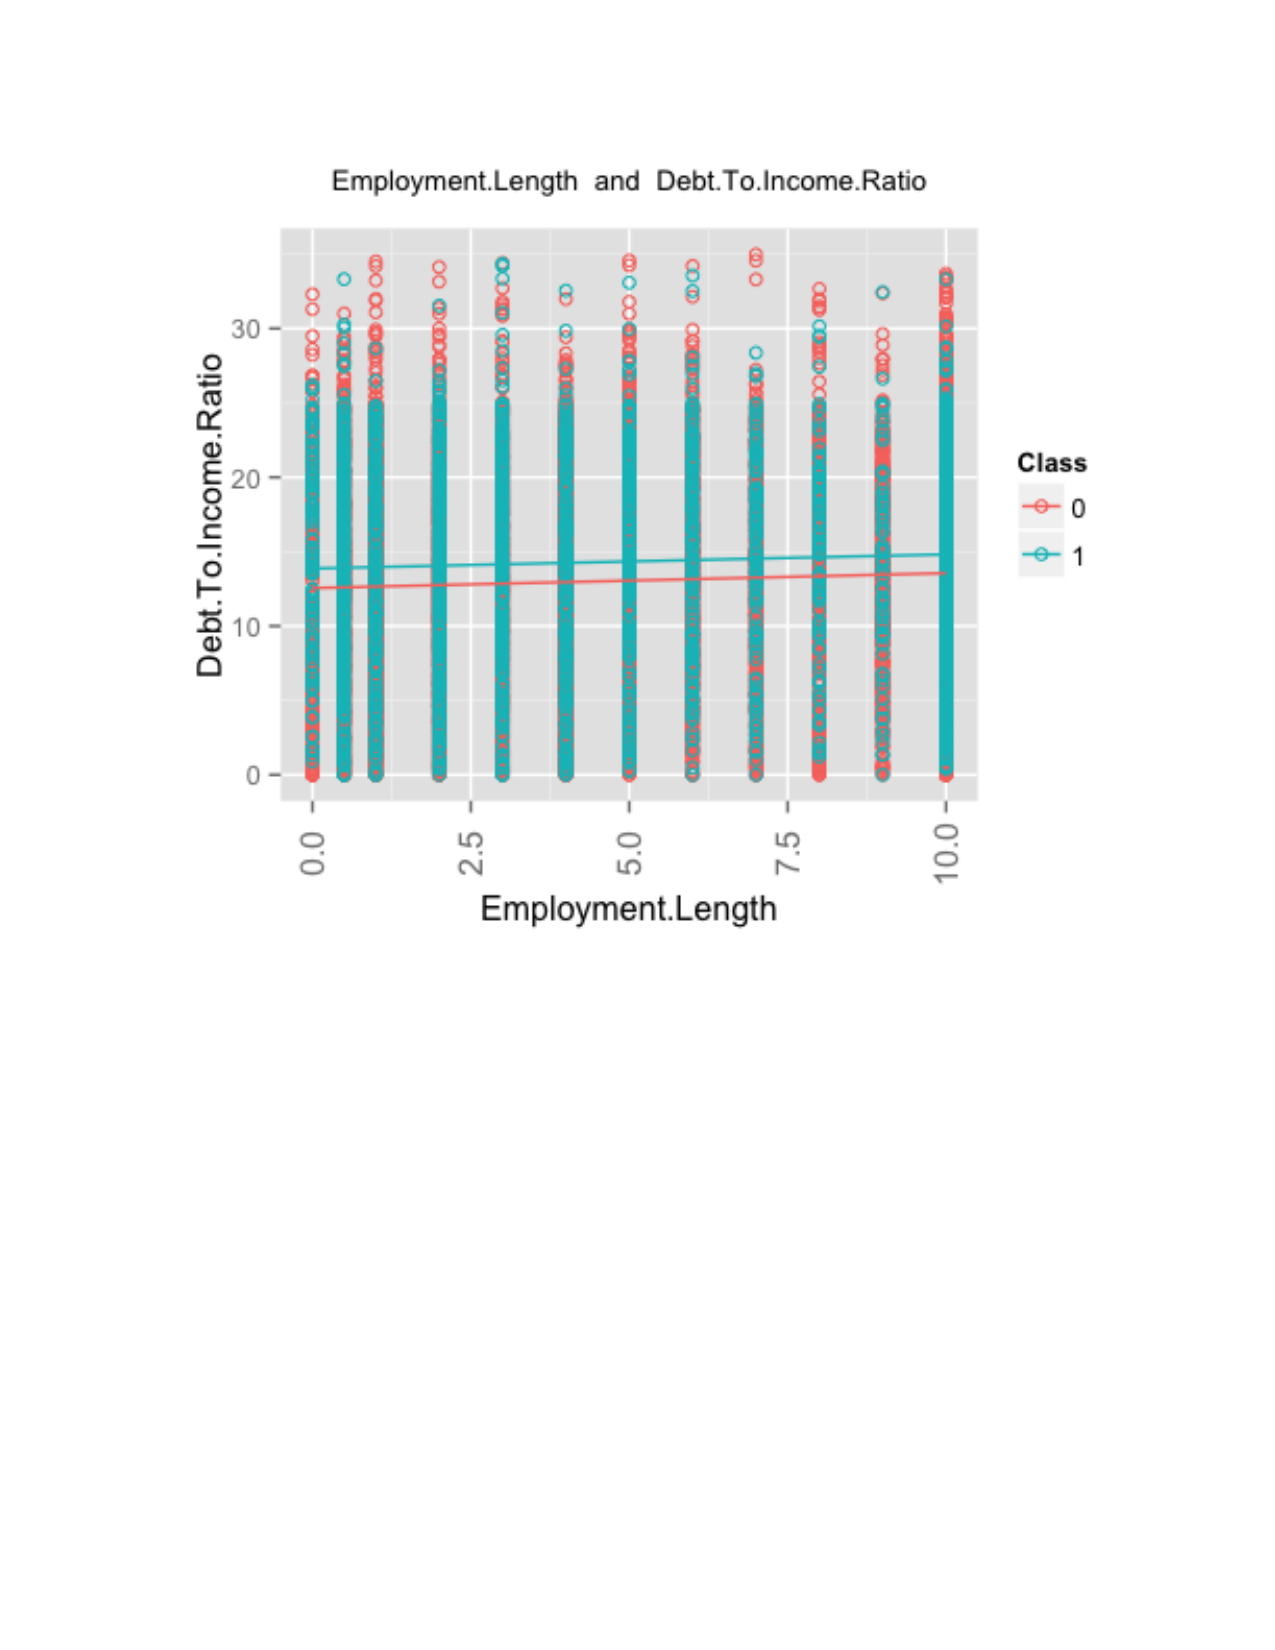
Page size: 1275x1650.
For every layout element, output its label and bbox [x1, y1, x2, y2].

picture [168, 150, 1169, 950]
